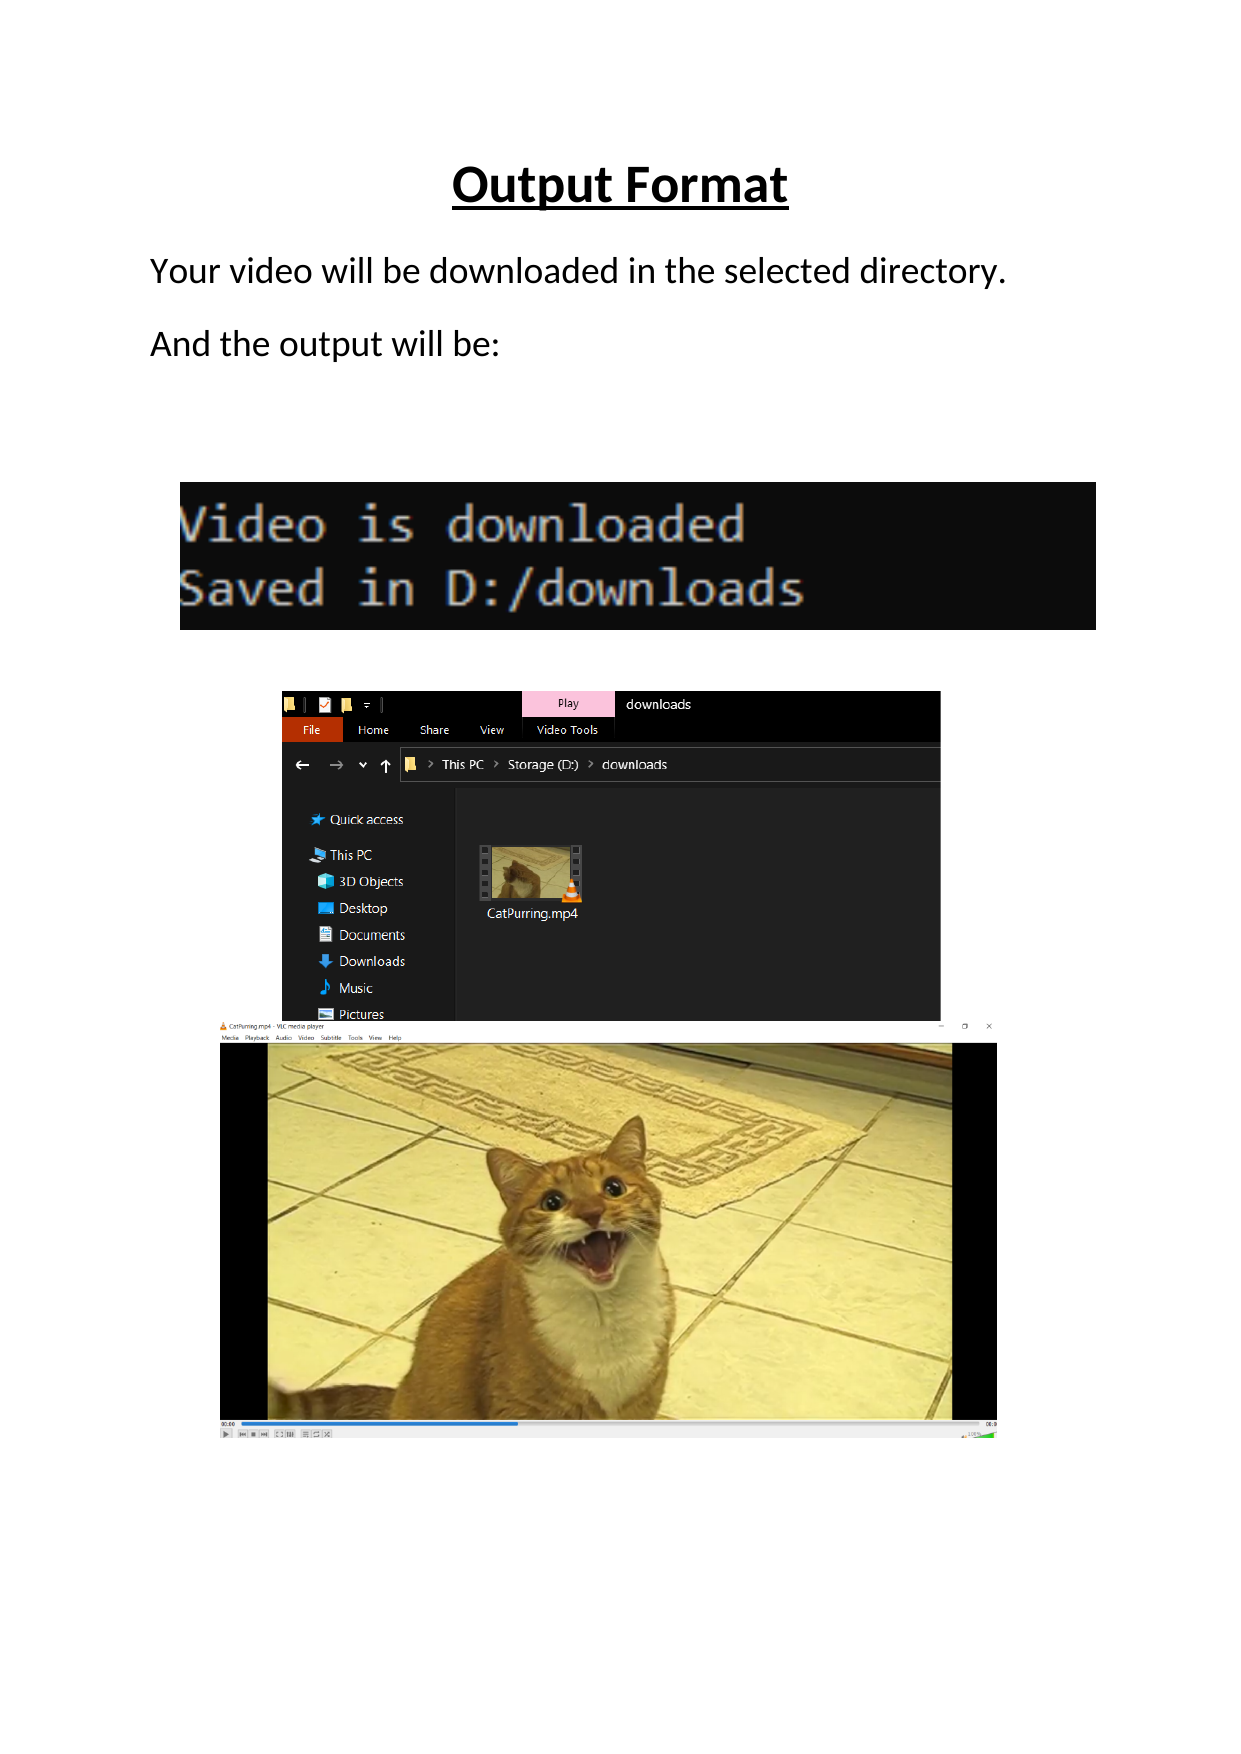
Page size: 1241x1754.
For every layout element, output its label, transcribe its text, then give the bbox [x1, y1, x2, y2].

text Your video will be downloaded in the selected directory. [150, 247, 1090, 293]
picture [218, 691, 997, 1437]
text Output Format [150, 150, 1090, 216]
text And the output will be: [150, 320, 1090, 366]
picture [177, 482, 1094, 629]
